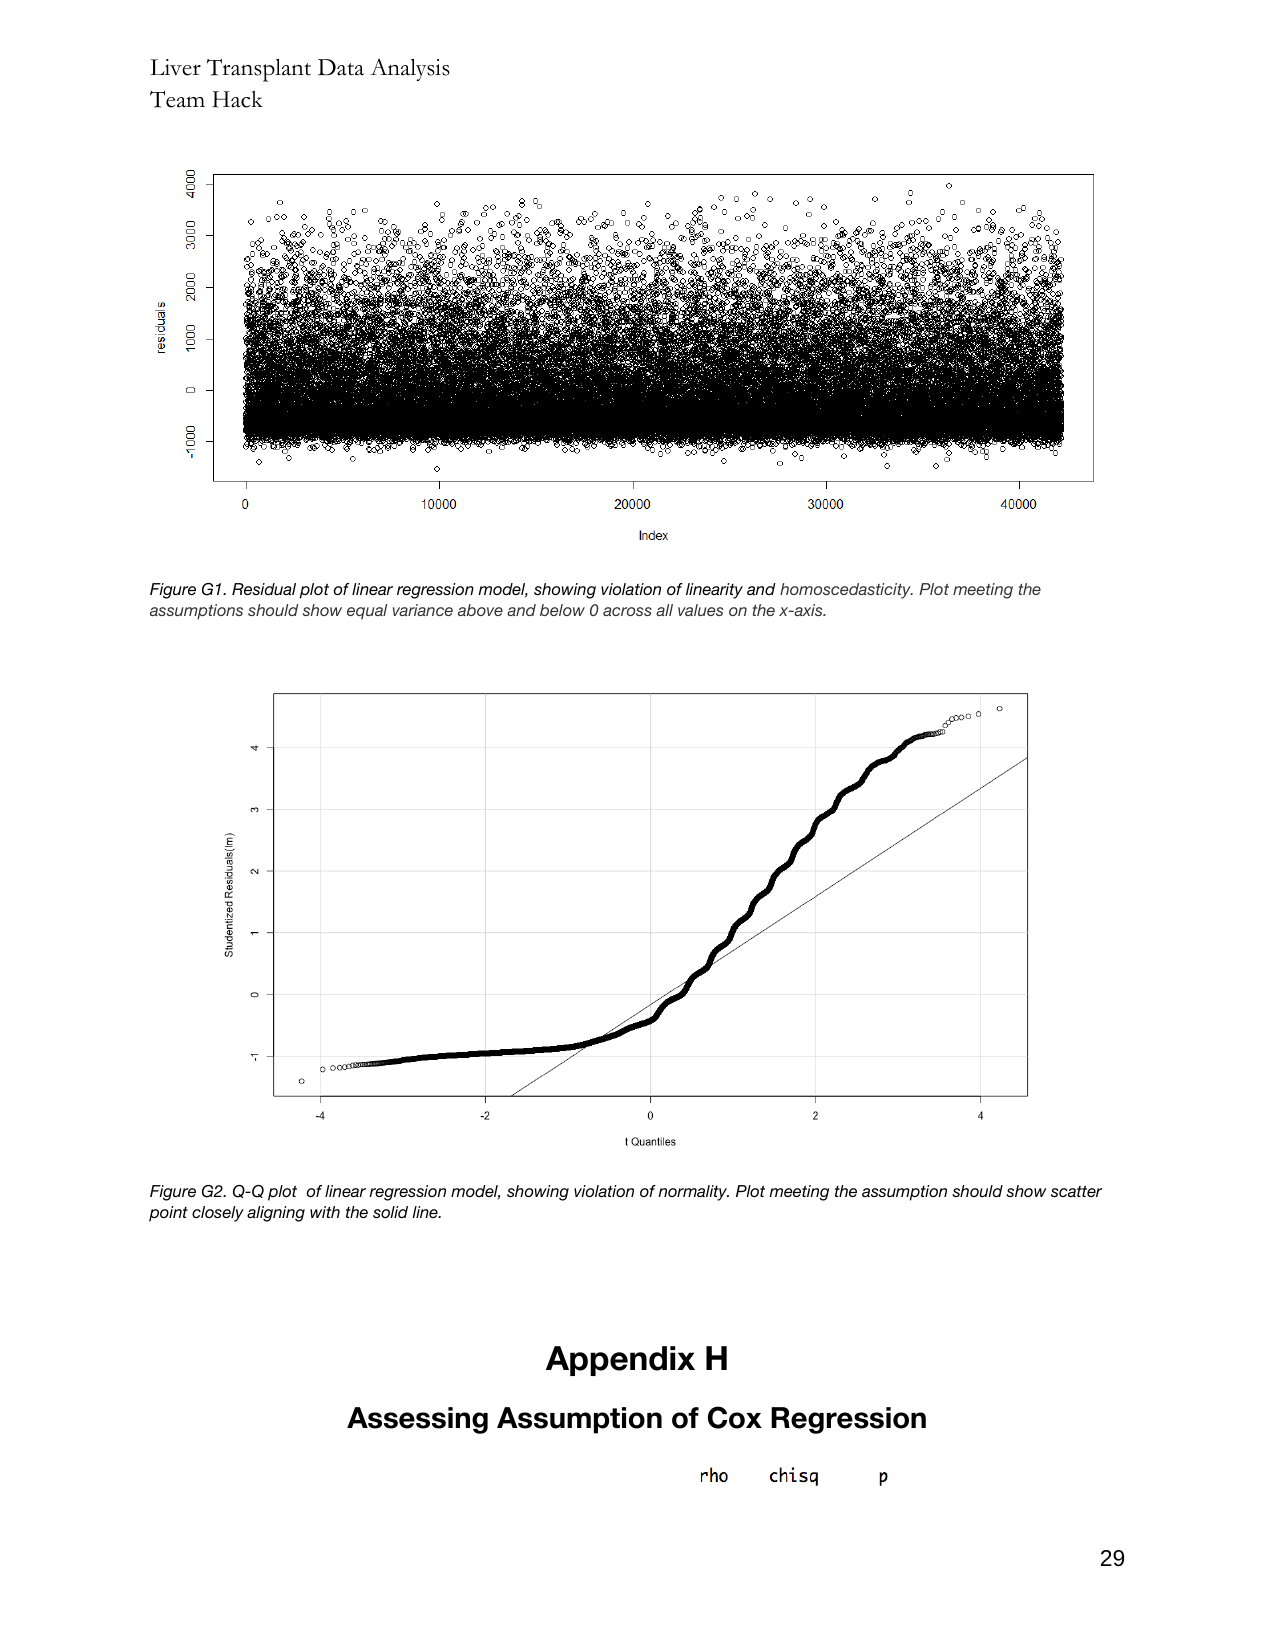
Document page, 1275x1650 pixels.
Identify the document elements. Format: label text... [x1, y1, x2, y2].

text Assessing Assumption of Cox Regression [150, 1401, 1125, 1437]
picture [221, 642, 1054, 1161]
picture [150, 150, 1125, 559]
text Figure G2. Q-Q plot of linear regression model, showing violation of normality. Plot meeting the assumption should show scatter point closely aligning with the solid line. [150, 1182, 1125, 1224]
text Figure G1. Residual plot of linear regression model, showing violation of linearity and homoscedasticity. Plot meeting the assumptions should show equal variance above and below 0 across all values on the x-axis. [150, 579, 780, 600]
text Appendix H [150, 1338, 1125, 1380]
picture [689, 1460, 896, 1492]
